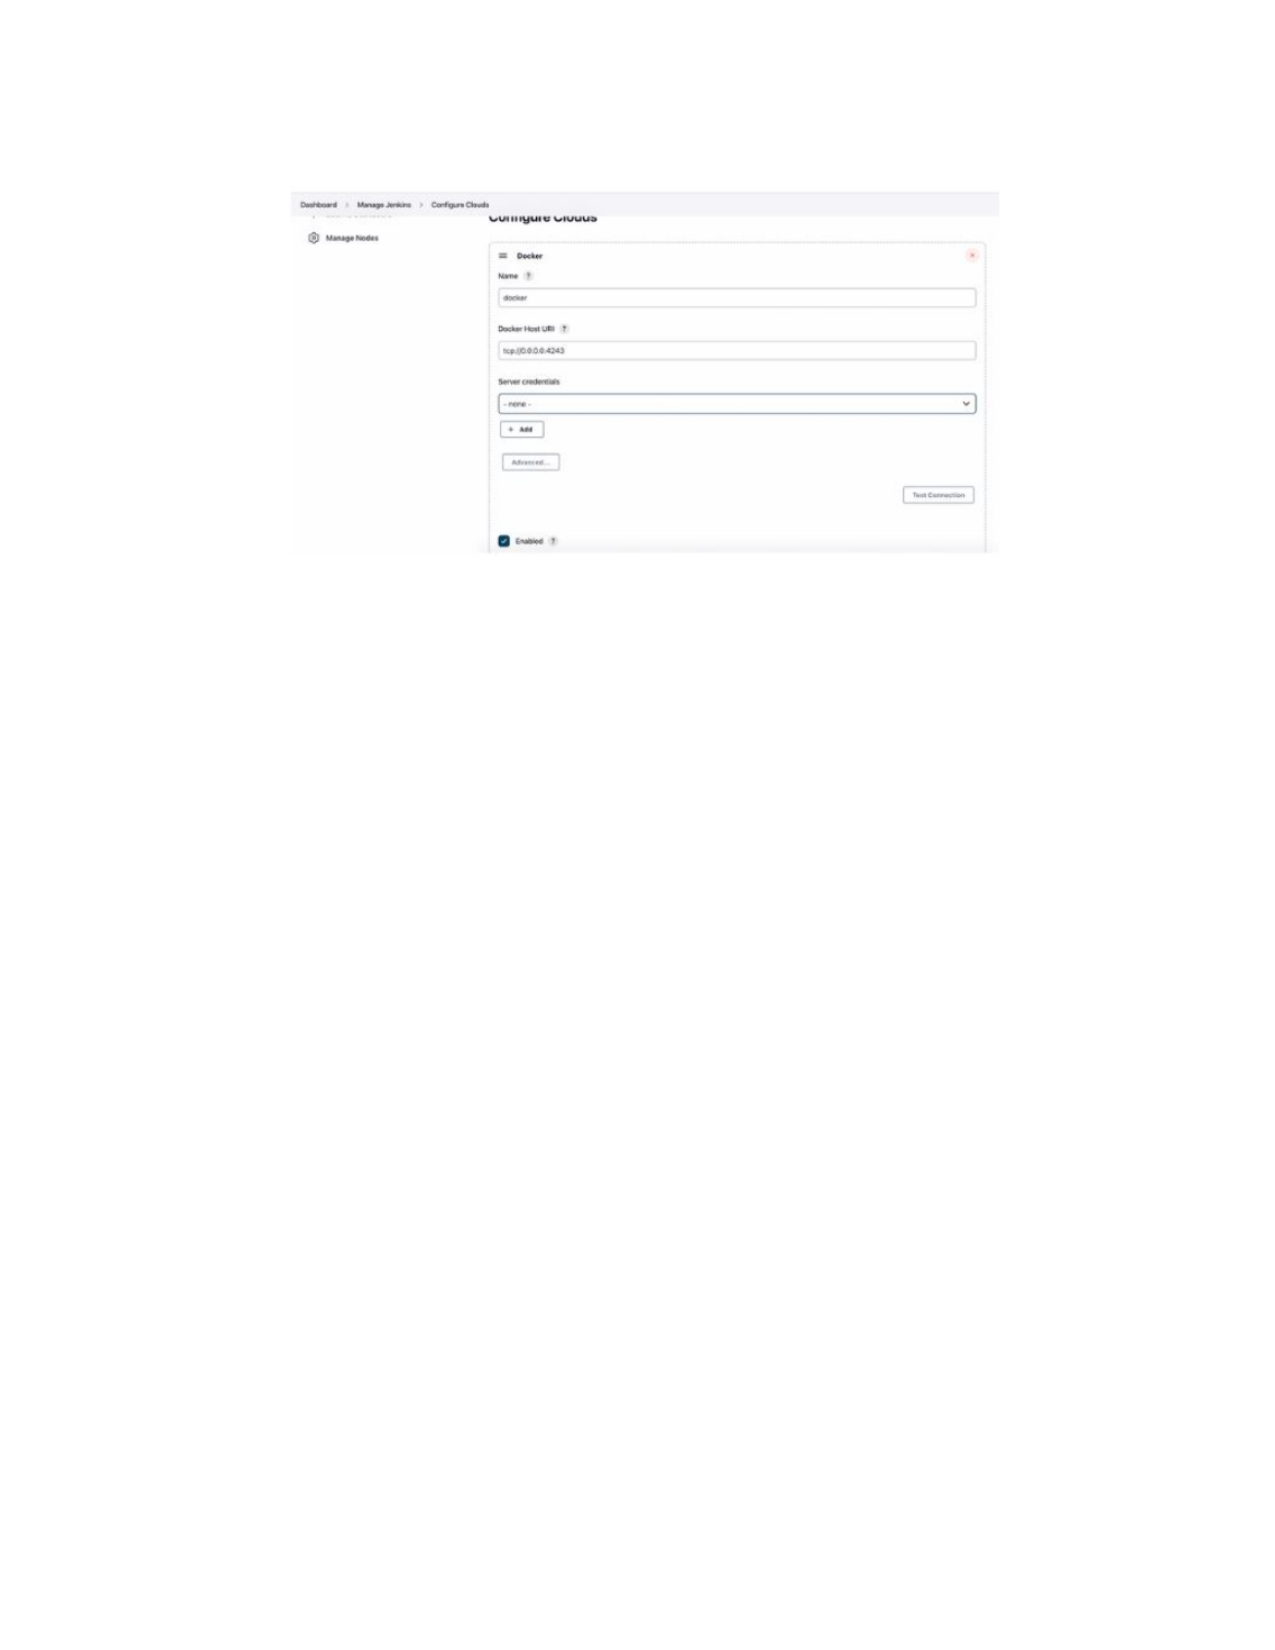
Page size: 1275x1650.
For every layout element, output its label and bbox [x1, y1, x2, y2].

picture [150, 150, 1125, 677]
